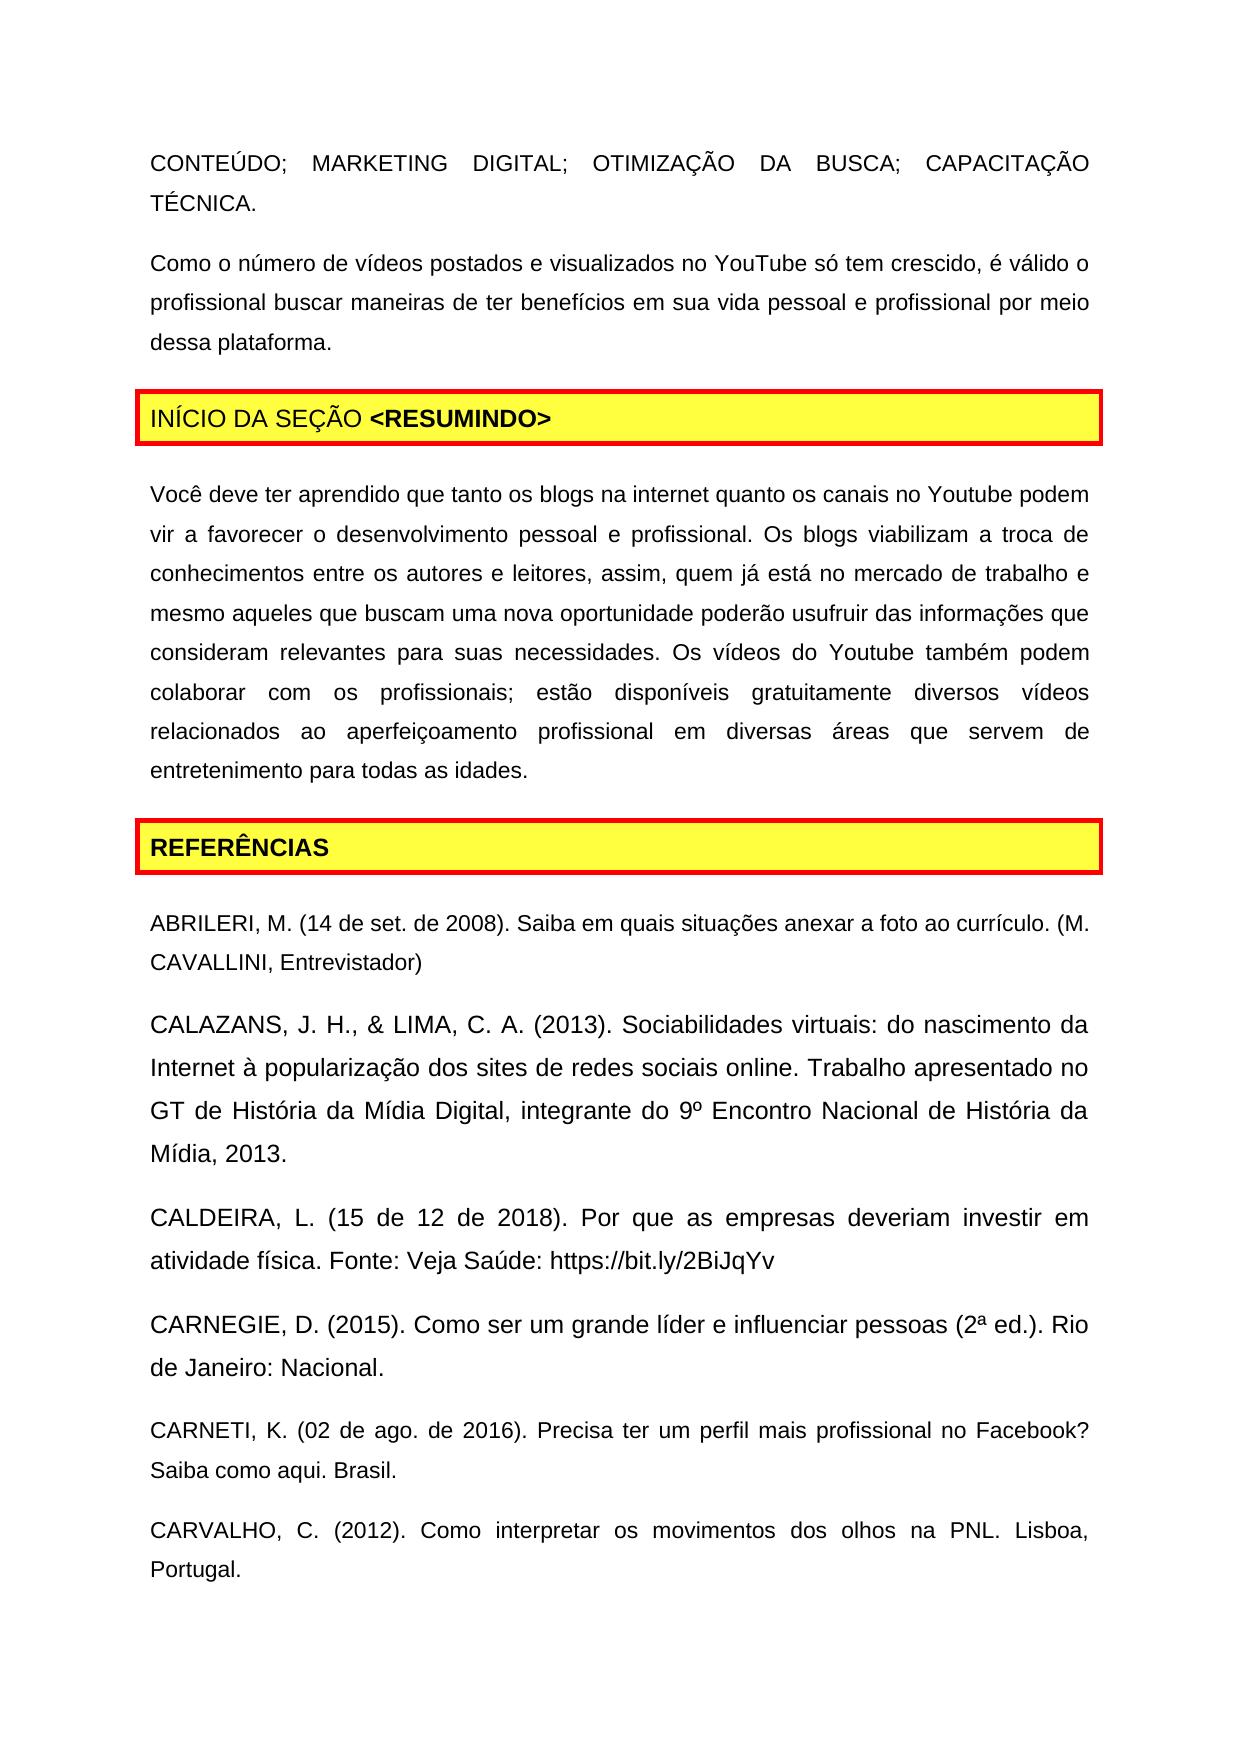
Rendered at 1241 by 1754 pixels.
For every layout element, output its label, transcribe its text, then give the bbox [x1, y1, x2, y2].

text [150, 150, 1090, 216]
subtitle INÍCIO DA SEÇÃO <RESUMINDO> [140, 394, 1099, 441]
subtitle REFERÊNCIAS [140, 823, 1099, 870]
text CALAZANS, J. H., & LIMA, C. A. (2013). Sociabilidades virtuais: do nascimento da Internet à popularização dos sites de redes sociais online. Trabalho apresentado no GT de História da Mídia Digital, integrante do 9º Encontro Nacional de História da Mídia, 2013. [150, 1010, 1090, 1168]
text CARVALHO, C. (2012). Como interpretar os movimentos dos olhos na PNL. Lisboa, Portugal. [150, 1517, 1090, 1583]
text ABRILERI, M. (14 de set. de 2008). Saiba em quais situações anexar a foto ao currículo. (M. CAVALLINI, Entrevistador) [150, 910, 1090, 976]
text CARNEGIE, D. (2015). Como ser um grande líder e influenciar pessoas (2ª ed.). Rio de Janeiro: Nacional. [150, 1310, 1090, 1382]
text Você deve ter aprendido que tanto os blogs na internet quanto os canais no Youtube podem vir a favorecer o desenvolvimento pessoal e profissional. Os blogs viabilizam a troca de conhecimentos entre os autores e leitores, assim, quem já está no mercado de trabalho e mesmo aqueles que buscam uma nova oportunidade poderão usufruir das informações que consideram relevantes para suas necessidades. Os vídeos do Youtube também podem colaborar com os profissionais; estão disponíveis gratuitamente diversos vídeos relacionados ao aperfeiçoamento profissional em diversas áreas que servem de entretenimento para todas as idades. [150, 481, 1090, 784]
text CALDEIRA, L. (15 de 12 de 2018). Por que as empresas deveriam investir em atividade física. Fonte: Veja Saúde: https://bit.ly/2BiJqYv [150, 1203, 1090, 1275]
text CARNETI, K. (02 de ago. de 2016). Precisa ter um perfil mais profissional no Facebook? Saiba como aqui. Brasil. [150, 1417, 1090, 1483]
text Como o número de vídeos postados e visualizados no YouTube só tem crescido, é válido o profissional buscar maneiras de ter benefícios em sua vida pessoal e profissional por meio dessa plataforma. [150, 250, 1090, 355]
